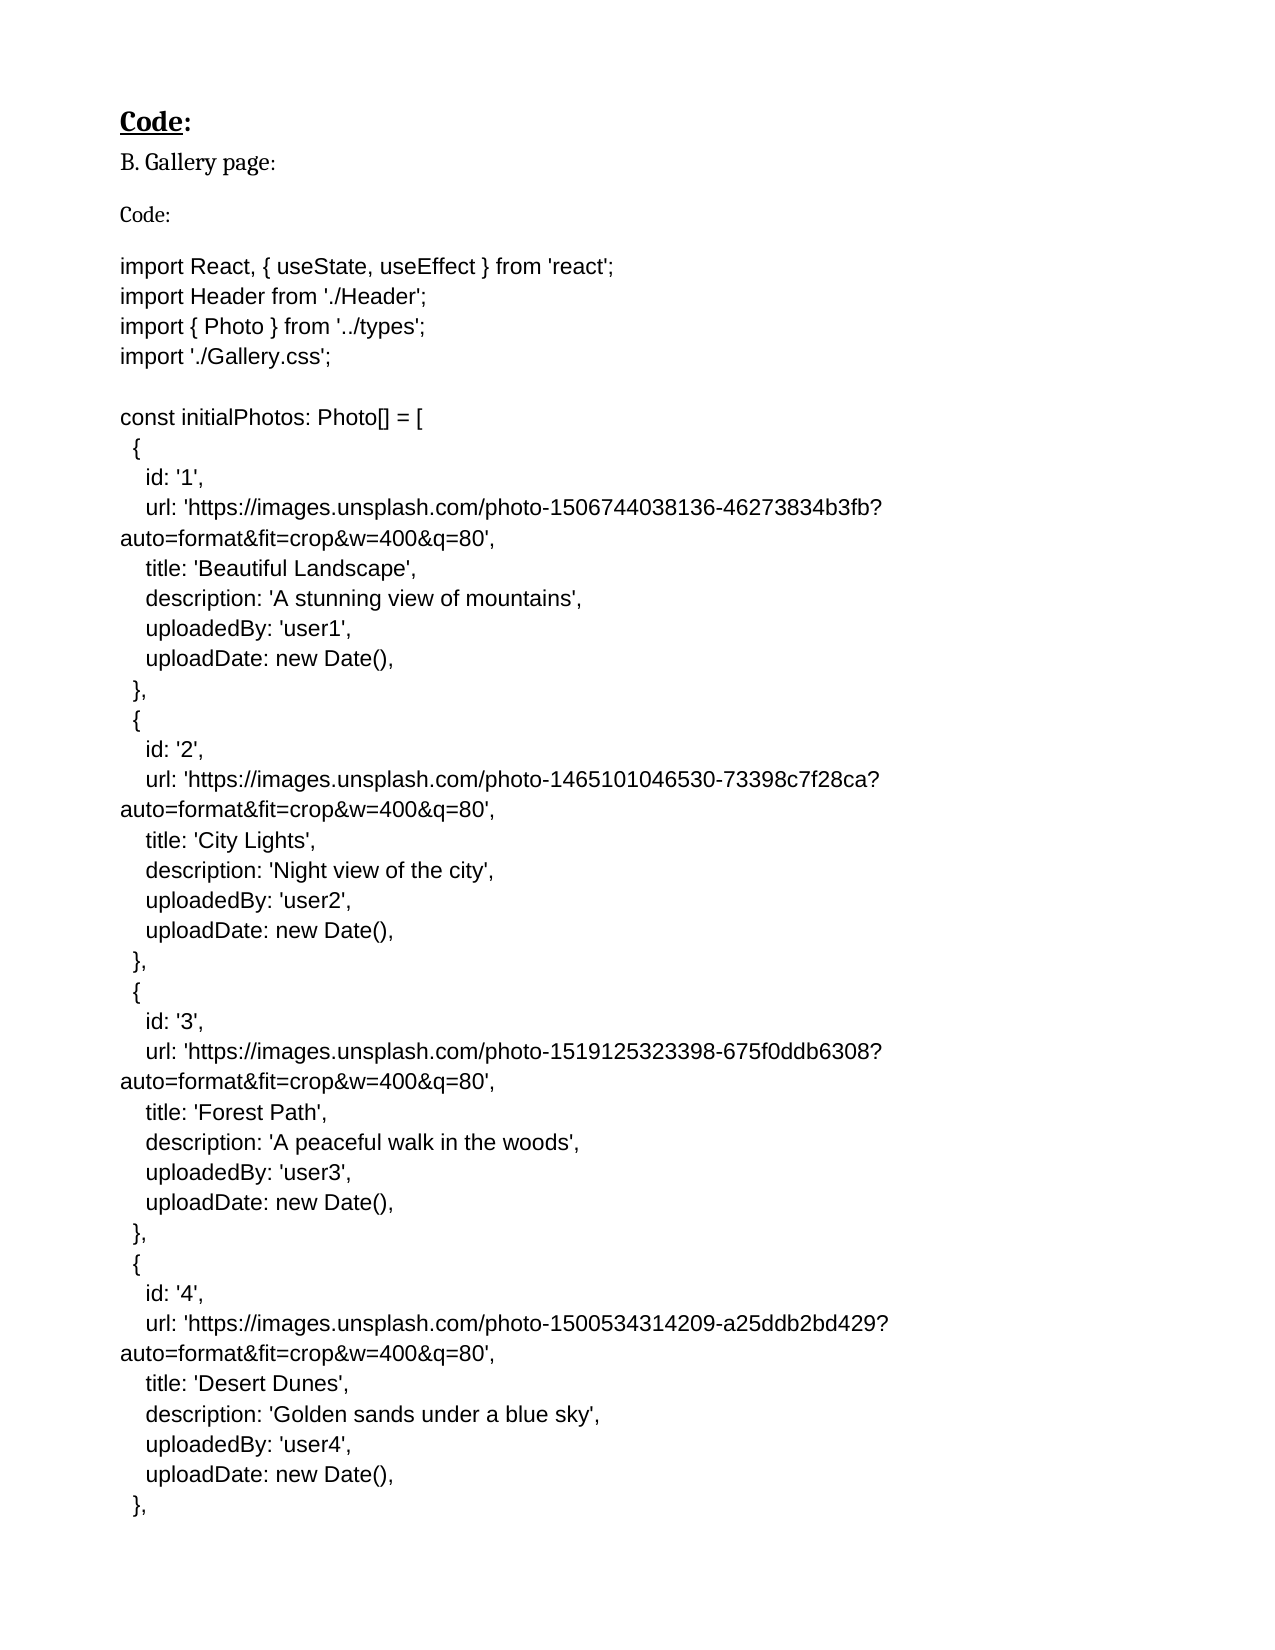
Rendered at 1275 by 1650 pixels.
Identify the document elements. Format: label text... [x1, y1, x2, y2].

text uploadedBy: 'user2', [120, 887, 1230, 913]
text description: 'Golden sands under a blue sky', [120, 1401, 1230, 1427]
text { [120, 434, 1230, 460]
text url: 'https://images.unsplash.com/photo-1465101046530-73398c7f28ca?auto=format&fit=crop&w=400&q=80', [120, 766, 1230, 823]
text uploadDate: new Date(), [120, 1461, 1230, 1487]
text url: 'https://images.unsplash.com/photo-1519125323398-675f0ddb6308?auto=format&fit=crop&w=400&q=80', [120, 1038, 1230, 1094]
text { [120, 978, 1230, 1004]
text uploadDate: new Date(), [120, 1189, 1230, 1215]
text uploadDate: new Date(), [120, 645, 1230, 672]
text title: 'Desert Dunes', [120, 1370, 1230, 1397]
text uploadedBy: 'user4', [120, 1431, 1230, 1457]
text description: 'A peaceful walk in the woods', [120, 1129, 1230, 1155]
text id: '4', [120, 1280, 1230, 1306]
text import { Photo } from '../types'; [120, 313, 1230, 339]
text uploadedBy: 'user3', [120, 1159, 1230, 1185]
text url: 'https://images.unsplash.com/photo-1506744038136-46273834b3fb?auto=format&fit=crop&w=400&q=80', [120, 494, 1230, 551]
text title: 'Beautiful Landscape', [120, 555, 1230, 581]
text import Header from './Header'; [120, 283, 1230, 309]
text }, [120, 676, 1230, 702]
text id: '3', [120, 1008, 1230, 1034]
text import './Gallery.css'; [120, 343, 1230, 369]
text Code: [120, 202, 1230, 228]
text id: '2', [120, 736, 1230, 762]
text id: '1', [120, 464, 1230, 490]
text url: 'https://images.unsplash.com/photo-1500534314209-a25ddb2bd429?auto=format&fit=crop&w=400&q=80', [120, 1310, 1230, 1366]
text }, [120, 1491, 1230, 1517]
text { [120, 706, 1230, 732]
text const initialPhotos: Photo[] = [ [120, 404, 1230, 430]
text { [120, 1249, 1230, 1276]
text B. Gallery page: [120, 148, 1230, 176]
text import React, { useState, useEffect } from 'react'; [120, 253, 1230, 279]
text }, [120, 947, 1230, 974]
text description: 'A stunning view of mountains', [120, 585, 1230, 611]
text uploadedBy: 'user1', [120, 615, 1230, 641]
text title: 'City Lights', [120, 827, 1230, 853]
text uploadDate: new Date(), [120, 917, 1230, 943]
text title: 'Forest Path', [120, 1098, 1230, 1125]
text description: 'Night view of the city', [120, 857, 1230, 883]
subtitle Code: [120, 105, 1230, 138]
text }, [120, 1219, 1230, 1246]
